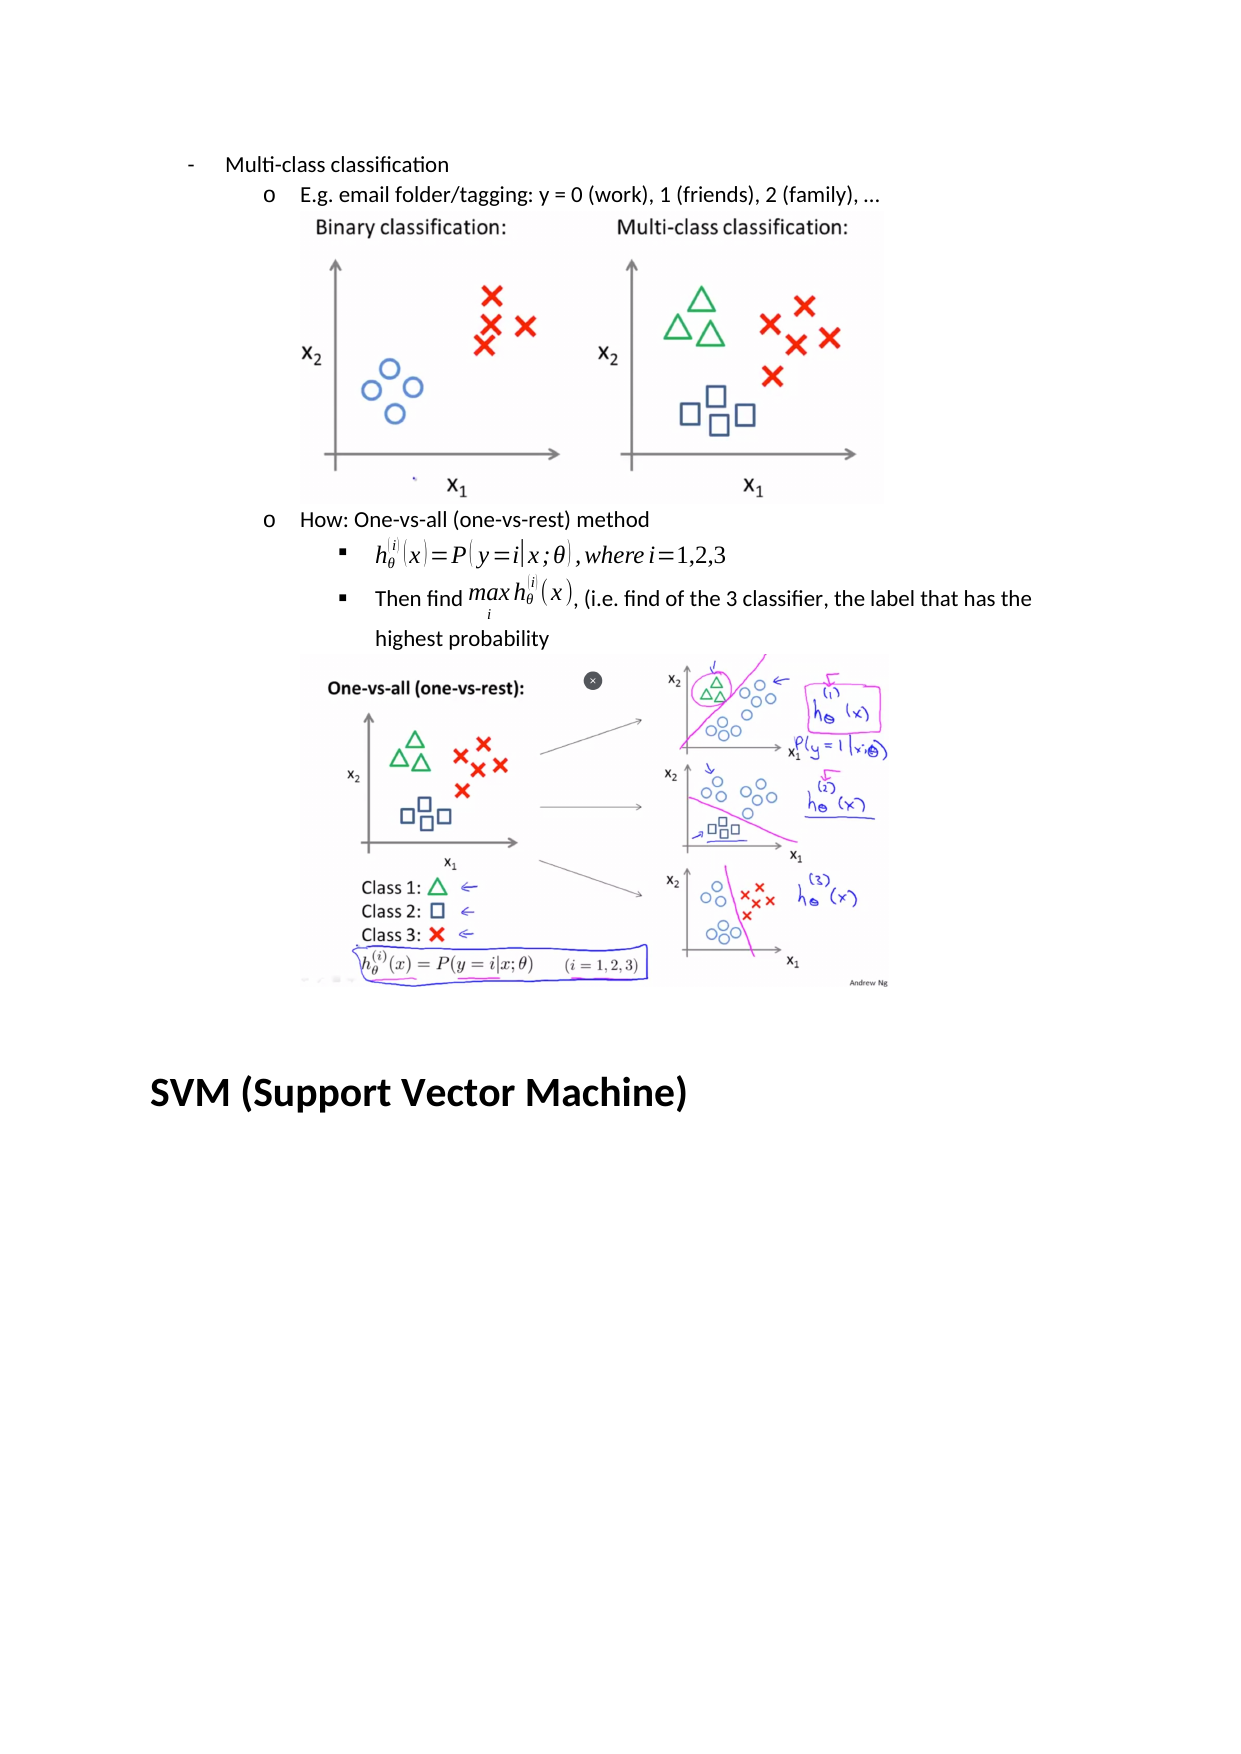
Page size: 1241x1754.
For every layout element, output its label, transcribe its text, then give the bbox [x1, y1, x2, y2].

list Then find , (i.e. find of the 3 classifier, the label that has the highest probability [337, 574, 1090, 652]
text SVM (Support Vector Machine) [150, 1066, 1090, 1117]
picture [300, 211, 884, 504]
picture [300, 654, 889, 987]
list E.g. email folder/tagging: y = 0 (work), 1 (friends), 2 (family), … [262, 180, 1090, 209]
list Multi-class classification [187, 150, 1090, 178]
list How: One-vs-all (one-vs-rest) method [262, 505, 1090, 534]
